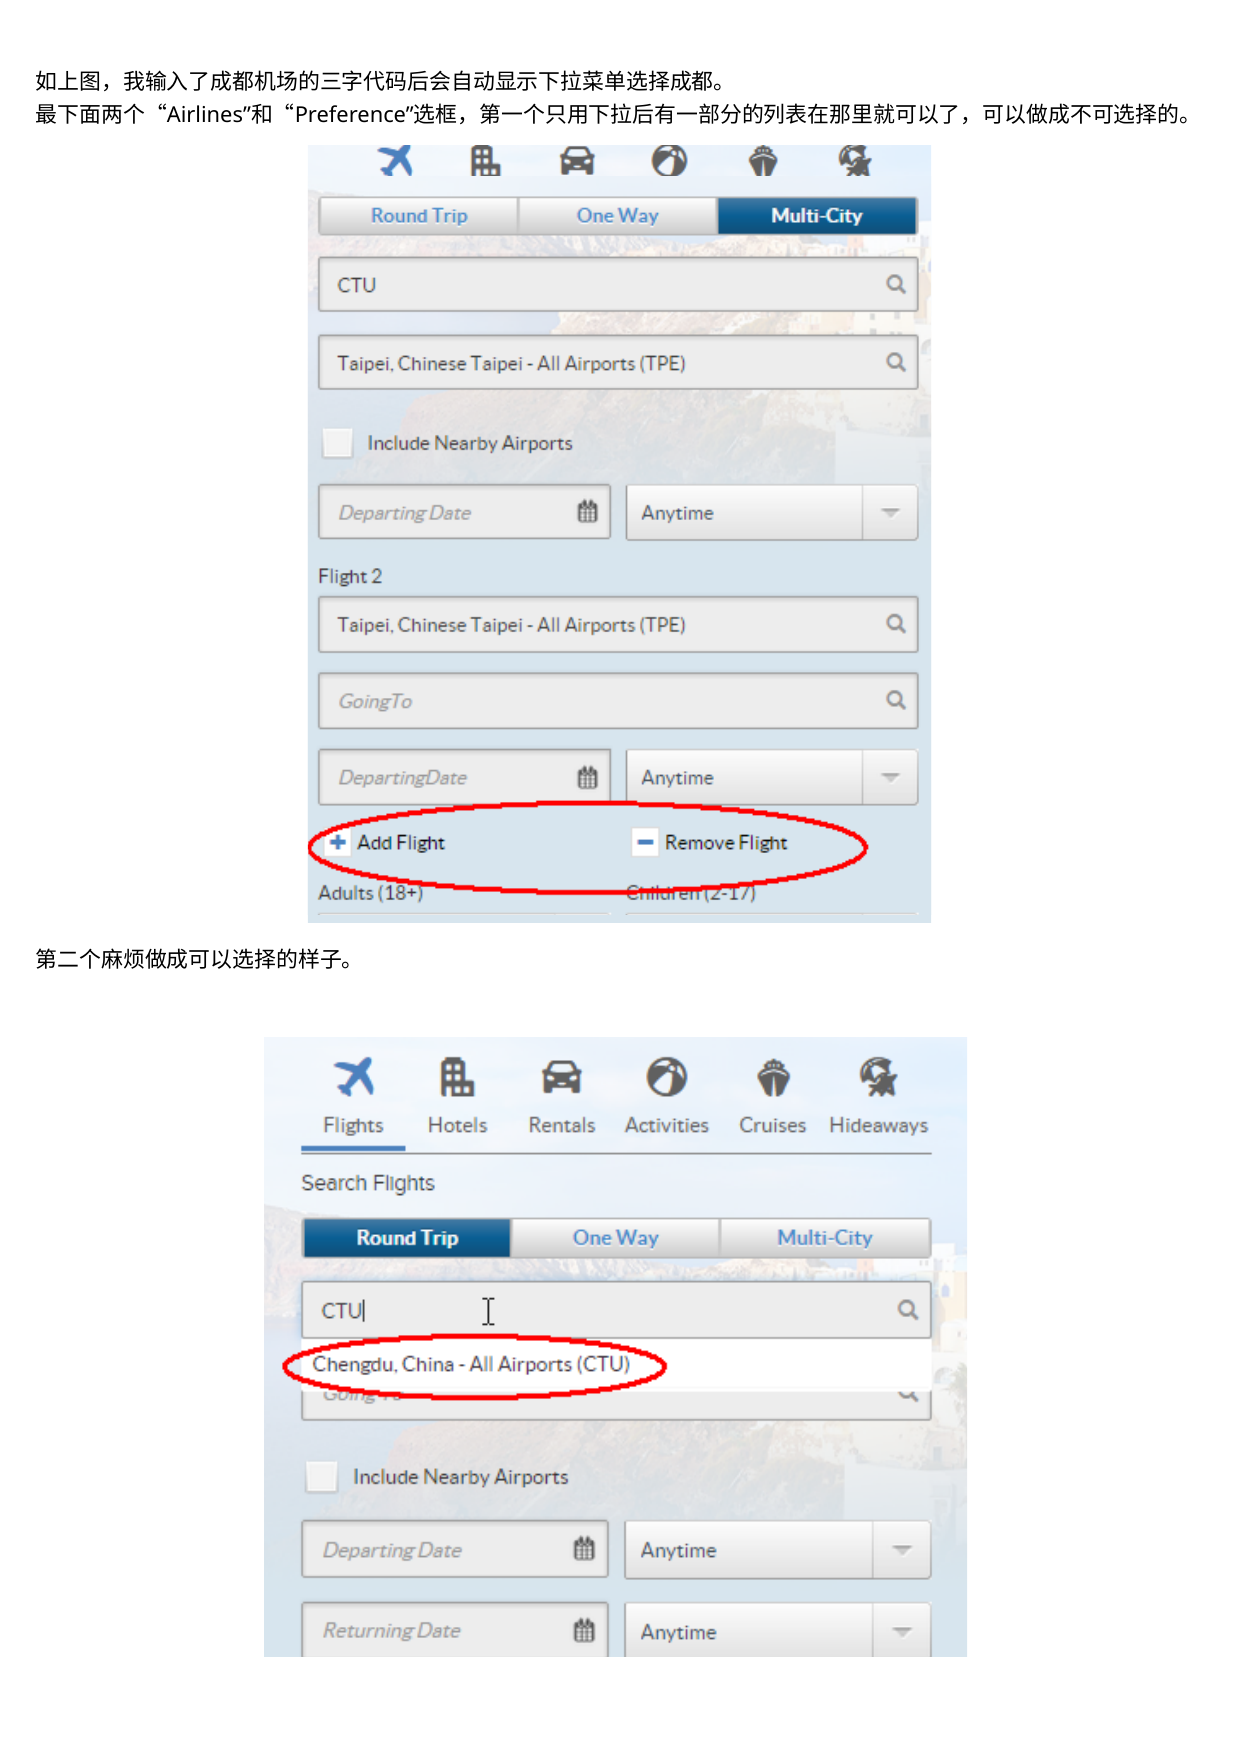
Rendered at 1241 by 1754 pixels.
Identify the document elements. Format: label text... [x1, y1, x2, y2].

text 最下面两个“Airlines”和“Preference”选框，第一个只用下拉后有一部分的列表在那里就可以了，可以做成不可选择的。 [35, 96, 1205, 129]
picture [307, 145, 932, 923]
text 如上图，我输入了成都机场的三字代码后会自动显示下拉菜单选择成都。 [35, 64, 1205, 96]
picture [264, 1037, 968, 1657]
